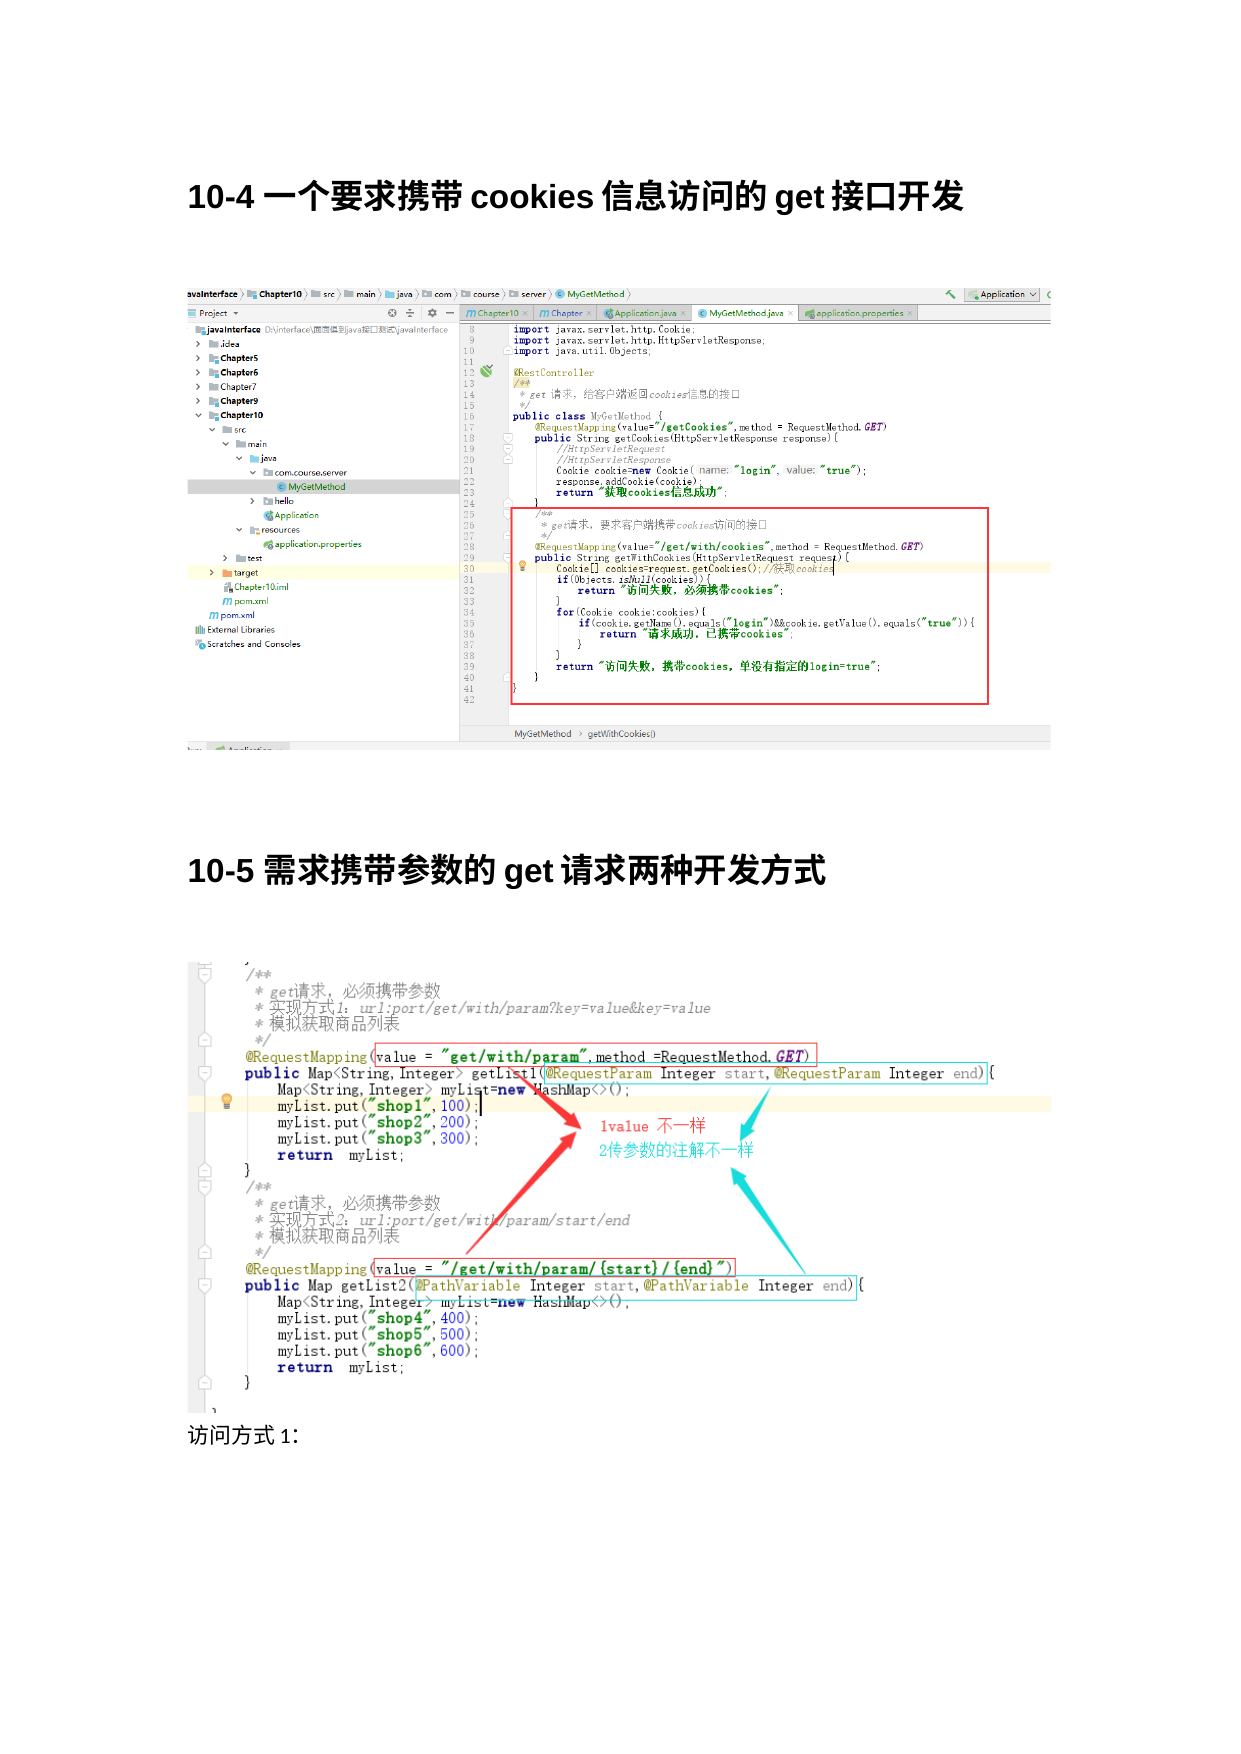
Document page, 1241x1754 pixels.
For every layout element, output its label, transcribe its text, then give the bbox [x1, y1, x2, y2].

picture [187, 288, 1051, 750]
text 访问方式1： [187, 1418, 1053, 1450]
picture [187, 962, 1052, 1413]
subtitle 10-5 需求携带参数的get请求两种开发方式 [187, 836, 1053, 901]
subtitle 10-4 一个要求携带cookies信息访问的get接口开发 [187, 162, 1053, 227]
